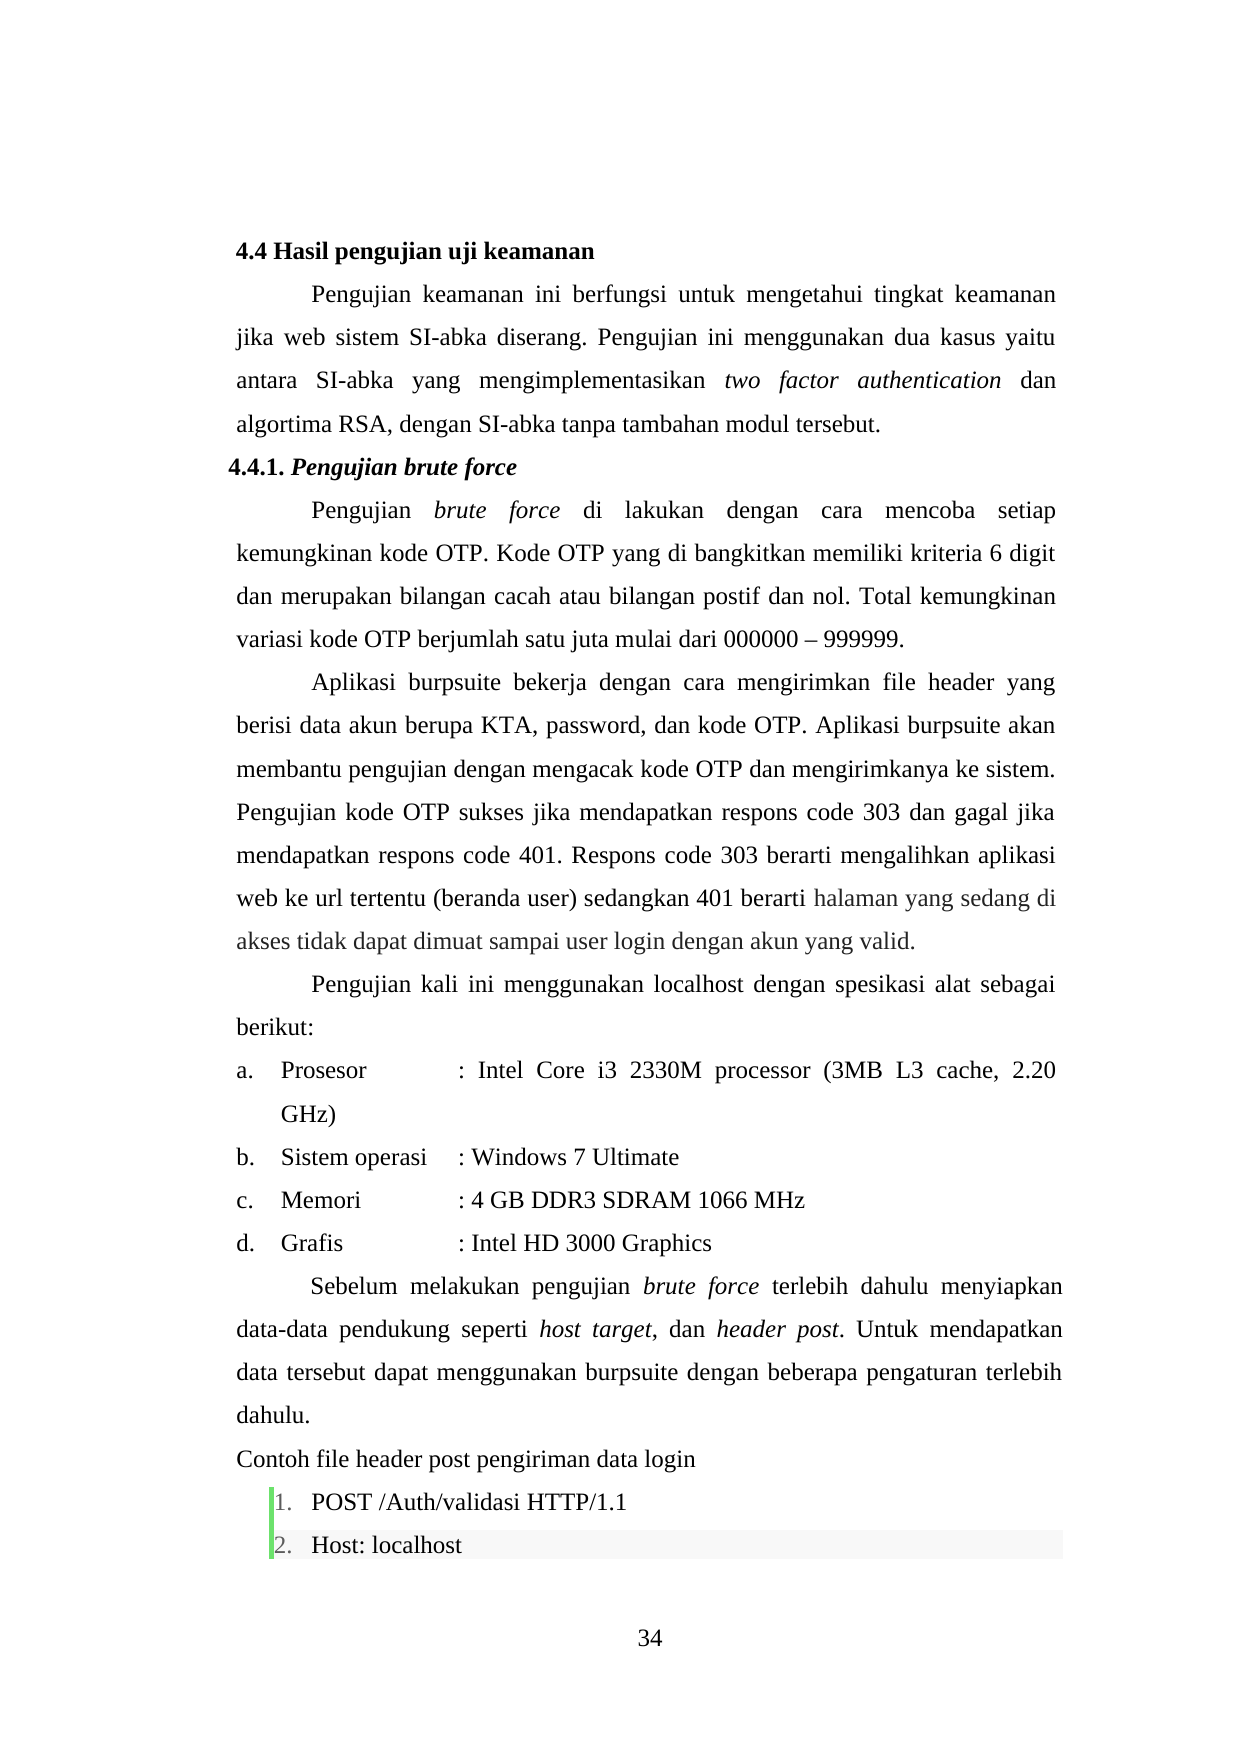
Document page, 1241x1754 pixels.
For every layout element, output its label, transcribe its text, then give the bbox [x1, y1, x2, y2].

text Aplikasi burpsuite bekerja dengan cara mengirimkan file header yang berisi data akun berupa KTA, password, dan kode OTP. Aplikasi burpsuite akan membantu pengujian dengan mengacak kode OTP dan mengirimkanya ke sistem. Pengujian kode OTP sukses jika mendapatkan respons code 303 dan gagal jika mendapatkan respons code 401. Respons code 303 berarti mengalihkan aplikasi web ke url tertentu (beranda user) sedangkan 401 berarti halaman yang sedang di akses tidak dapat dimuat sampai user login dengan akun yang valid. [236, 667, 1056, 955]
list Sistem operasi : Windows 7 Ultimate [236, 1142, 1056, 1171]
text Pengujian keamanan ini berfungsi untuk mengetahui tingkat keamanan jika web sistem SI-abka diserang. Pengujian ini menggunakan dua kasus yaitu antara SI-abka yang mengimplementasikan two factor authentication dan algortima RSA, dengan SI-abka tanpa tambahan modul tersebut. [236, 279, 1056, 437]
subtitle Hasil pengujian uji keamanan [236, 236, 1056, 265]
text Pengujian brute force di lakukan dengan cara mencoba setiap kemungkinan kode OTP. Kode OTP yang di bangkitkan memiliki kriteria 6 digit dan merupakan bilangan cacah atau bilangan postif dan nol. Total kemungkinan variasi kode OTP berjumlah satu juta mulai dari 000000 – 999999. [236, 495, 1056, 653]
list Host: localhost [274, 1530, 1063, 1559]
subtitle Pengujian brute force [228, 452, 1056, 481]
text Pengujian kali ini menggunakan localhost dengan spesikasi alat sebagai berikut: [236, 969, 1056, 1041]
text Contoh file header post pengiriman data login [236, 1444, 1063, 1472]
list Prosesor : Intel Core i3 2330M processor (3MB L3 cache, 2.20 GHz) [236, 1056, 1056, 1127]
text Sebelum melakukan pengujian brute force terlebih dahulu menyiapkan data-data pendukung seperti host target, dan header post. Untuk mendapatkan data tersebut dapat menggunakan burpsuite dengan beberapa pengaturan terlebih dahulu. [236, 1271, 1063, 1429]
list Memori : 4 GB DDR3 SDRAM 1066 MHz [236, 1185, 1056, 1214]
list POST /Auth/validasi HTTP/1.1 [274, 1487, 1063, 1516]
list Grafis : Intel HD 3000 Graphics [236, 1228, 1056, 1257]
